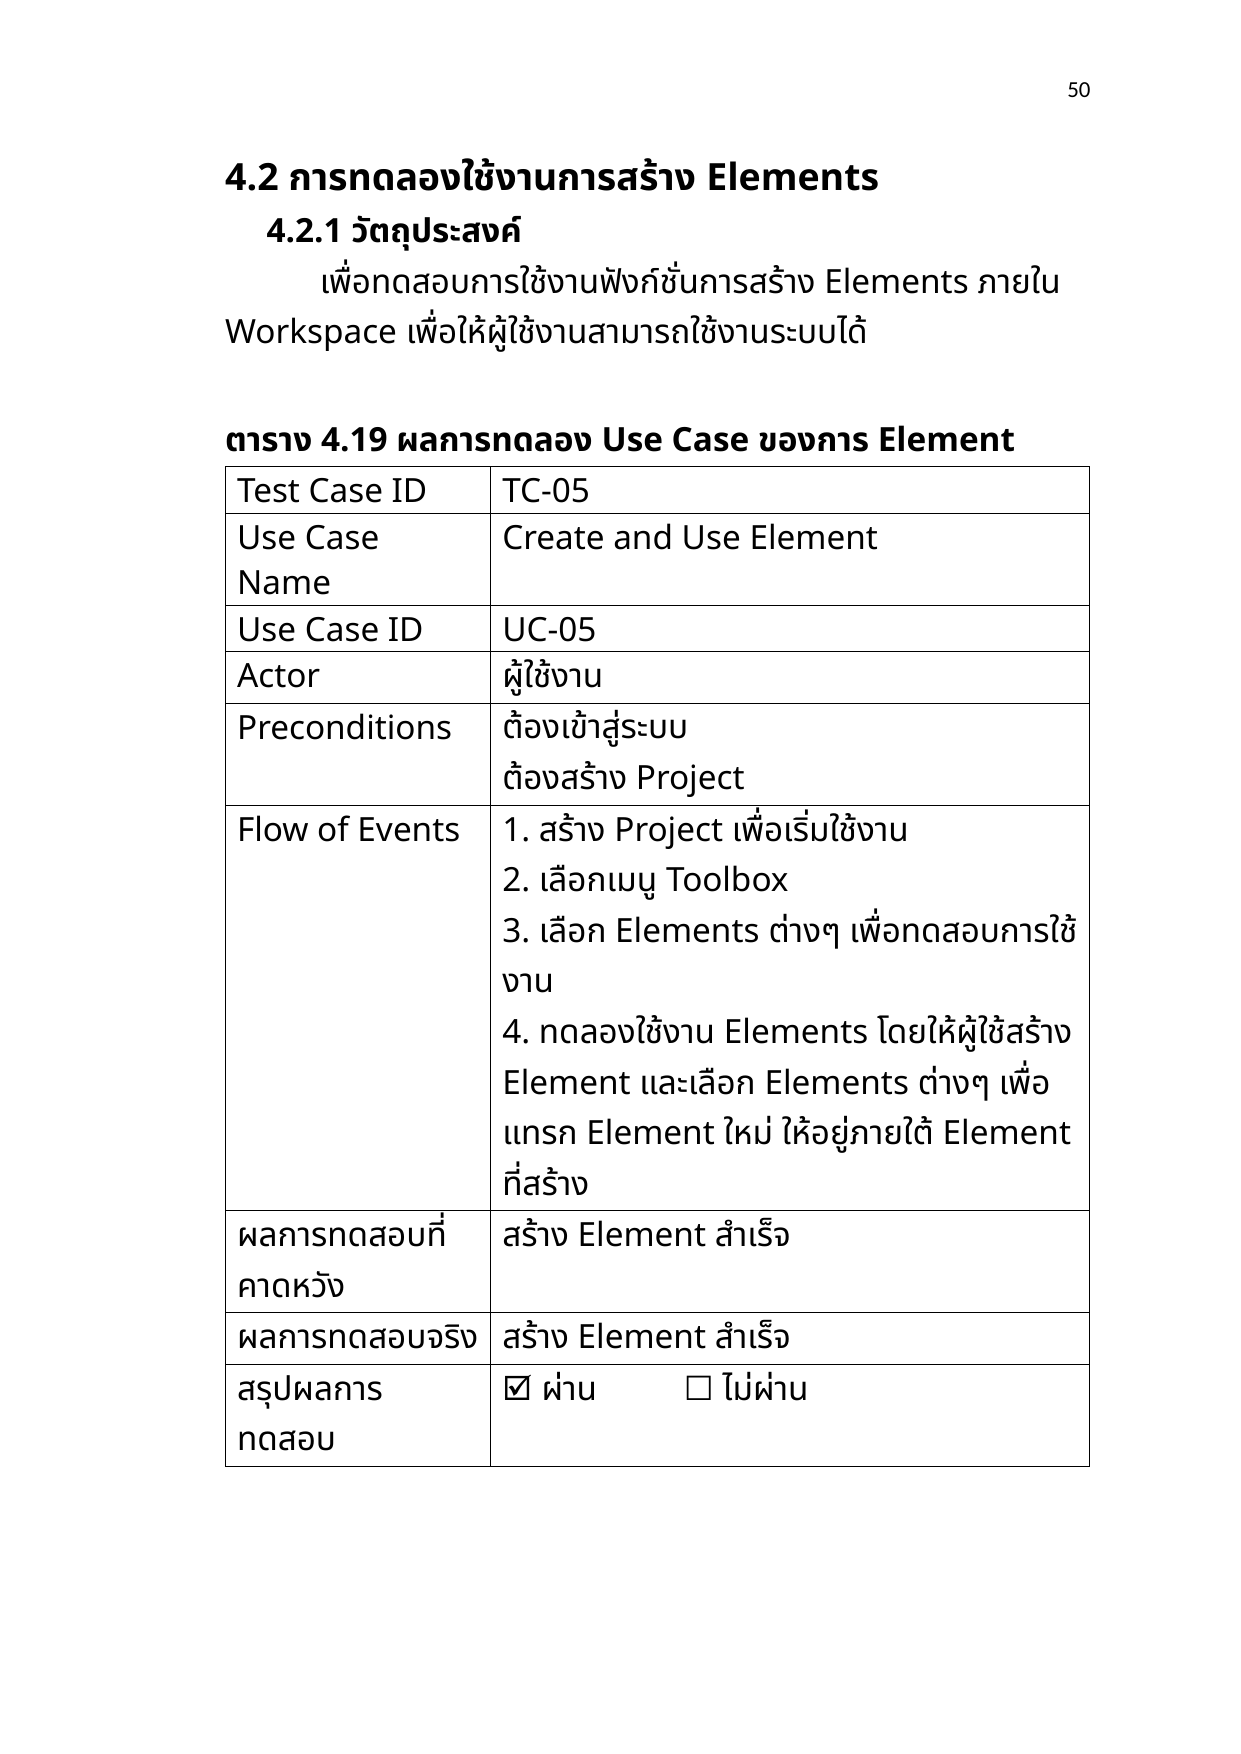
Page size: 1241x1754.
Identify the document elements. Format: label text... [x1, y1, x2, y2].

table_cell สรุปผลการทดสอบ [226, 1365, 490, 1466]
table_cell Create and Use Element [491, 514, 1089, 604]
table_cell ผู้ใช้งาน [491, 652, 1089, 702]
subtitle 4.2 การทดลองใช้งานการสร้าง Elements [225, 150, 1090, 207]
table_cell Flow of Events [226, 806, 490, 1210]
table_cell ต้องเข้าสู่ระบบ ต้องสร้าง Project [491, 704, 1089, 804]
table_cell Preconditions [226, 704, 490, 804]
table_cell Actor [226, 652, 490, 702]
table_header Test Case ID [226, 467, 490, 513]
table_cell สร้าง Element สำเร็จ [491, 1313, 1089, 1364]
table_header TC-05 [491, 467, 1089, 513]
table_cell Use Case ID [226, 606, 490, 651]
table_cell ผลการทดสอบที่คาดหวัง [226, 1211, 490, 1312]
table_cell Use Case Name [226, 514, 490, 604]
table_cell ผลการทดสอบจริง [226, 1313, 490, 1364]
table_cell สร้าง Element สำเร็จ [491, 1211, 1089, 1312]
table_cell ผ่าน ไม่ผ่าน [491, 1365, 1089, 1466]
text 4.2.1 วัตถุประสงค์ [225, 207, 1090, 258]
text เพื่อทดสอบการใช้งานฟังก์ชั่นการสร้าง Elements ภายใน Workspace เพื่อให้ผู้ใช้งานสามารถใช้งานระบบได้ [225, 258, 1090, 359]
table_cell UC-05 [491, 606, 1089, 651]
table_cell 1. สร้าง Project เพื่อเริ่มใช้งาน 2. เลือกเมนู Toolbox 3. เลือก Elements ต่างๆ เพื่อทดสอบการใช้งาน 4. ทดลองใช้งาน Elements โดยให้ผู้ใช้สร้าง Element และเลือก Elements ต่างๆ เพื่อแทรก Element ใหม่ ให้อยู่ภายใต้ Element ที่สร้าง [491, 806, 1089, 1210]
